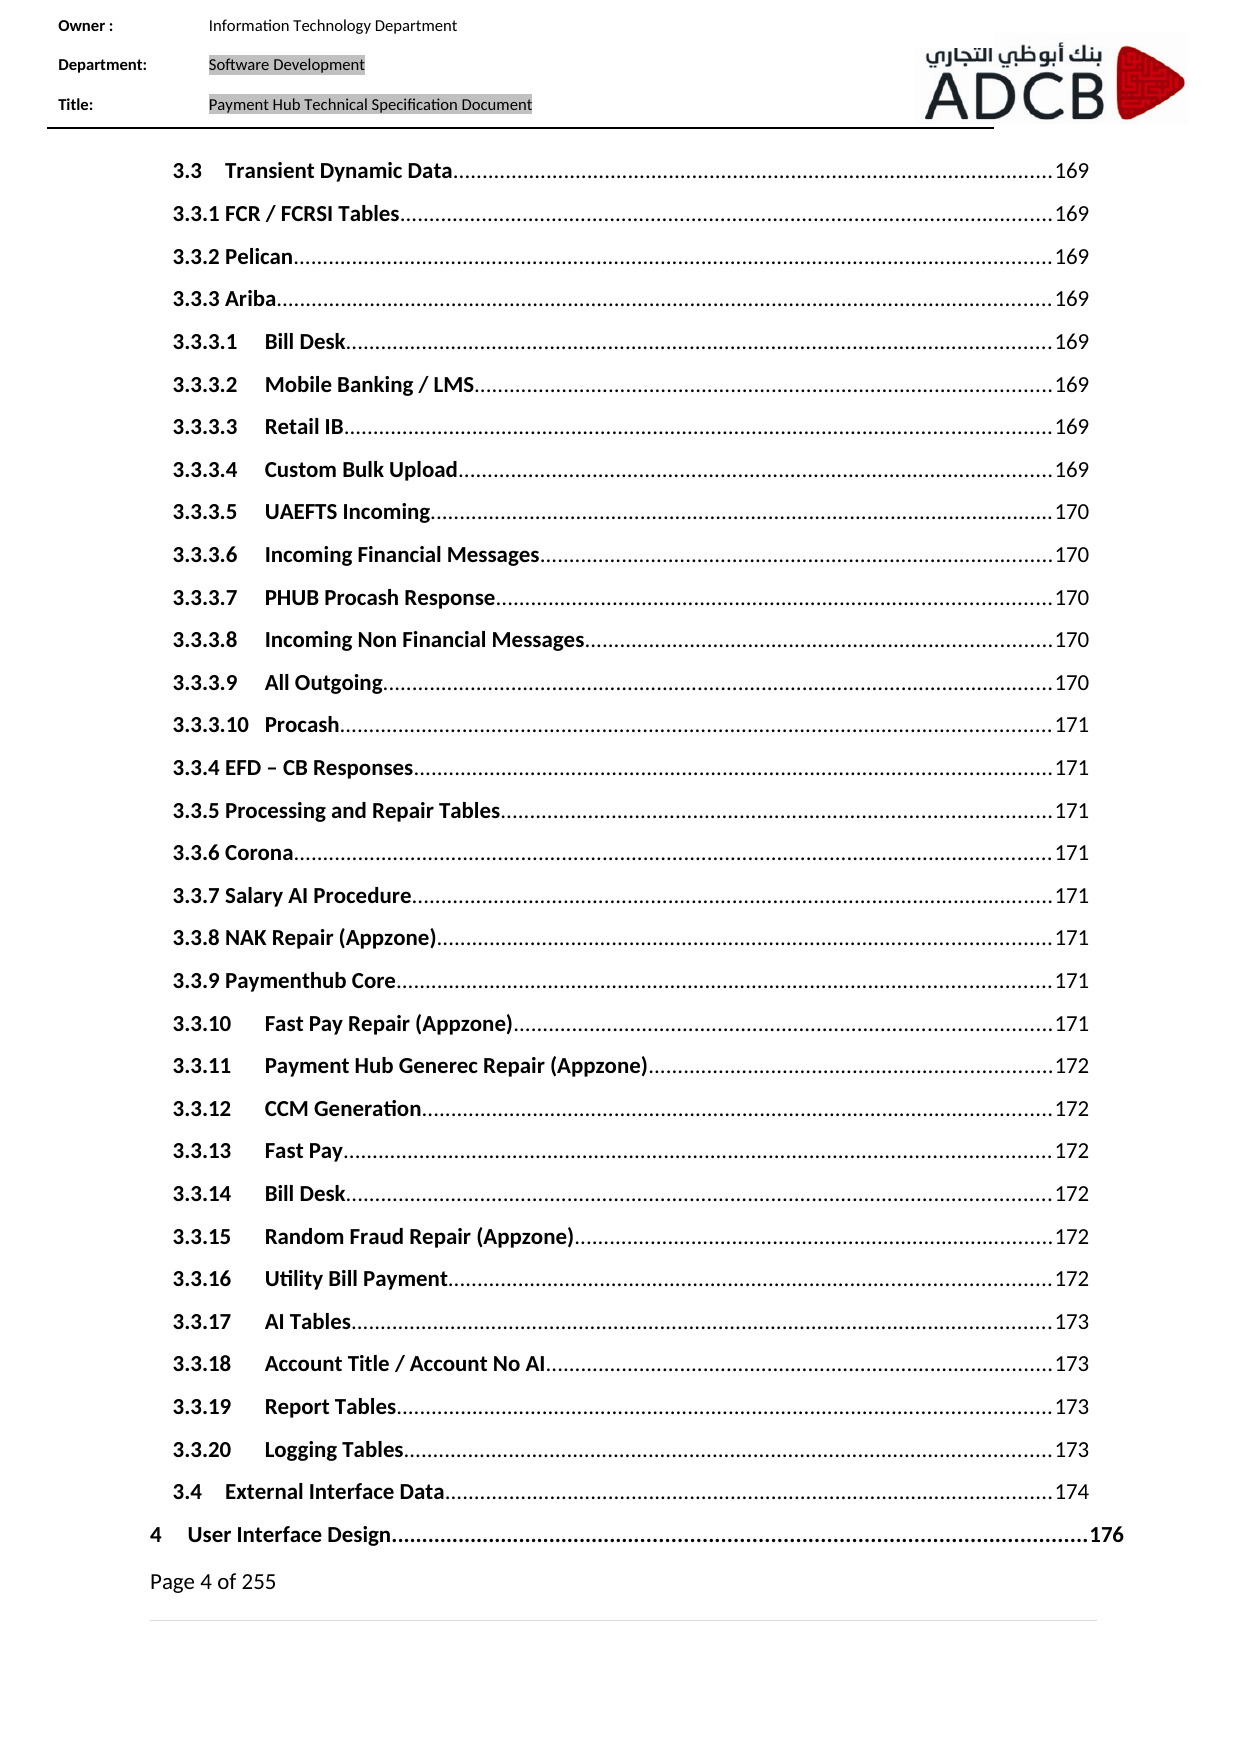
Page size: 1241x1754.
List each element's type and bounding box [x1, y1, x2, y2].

picture [914, 33, 1189, 124]
